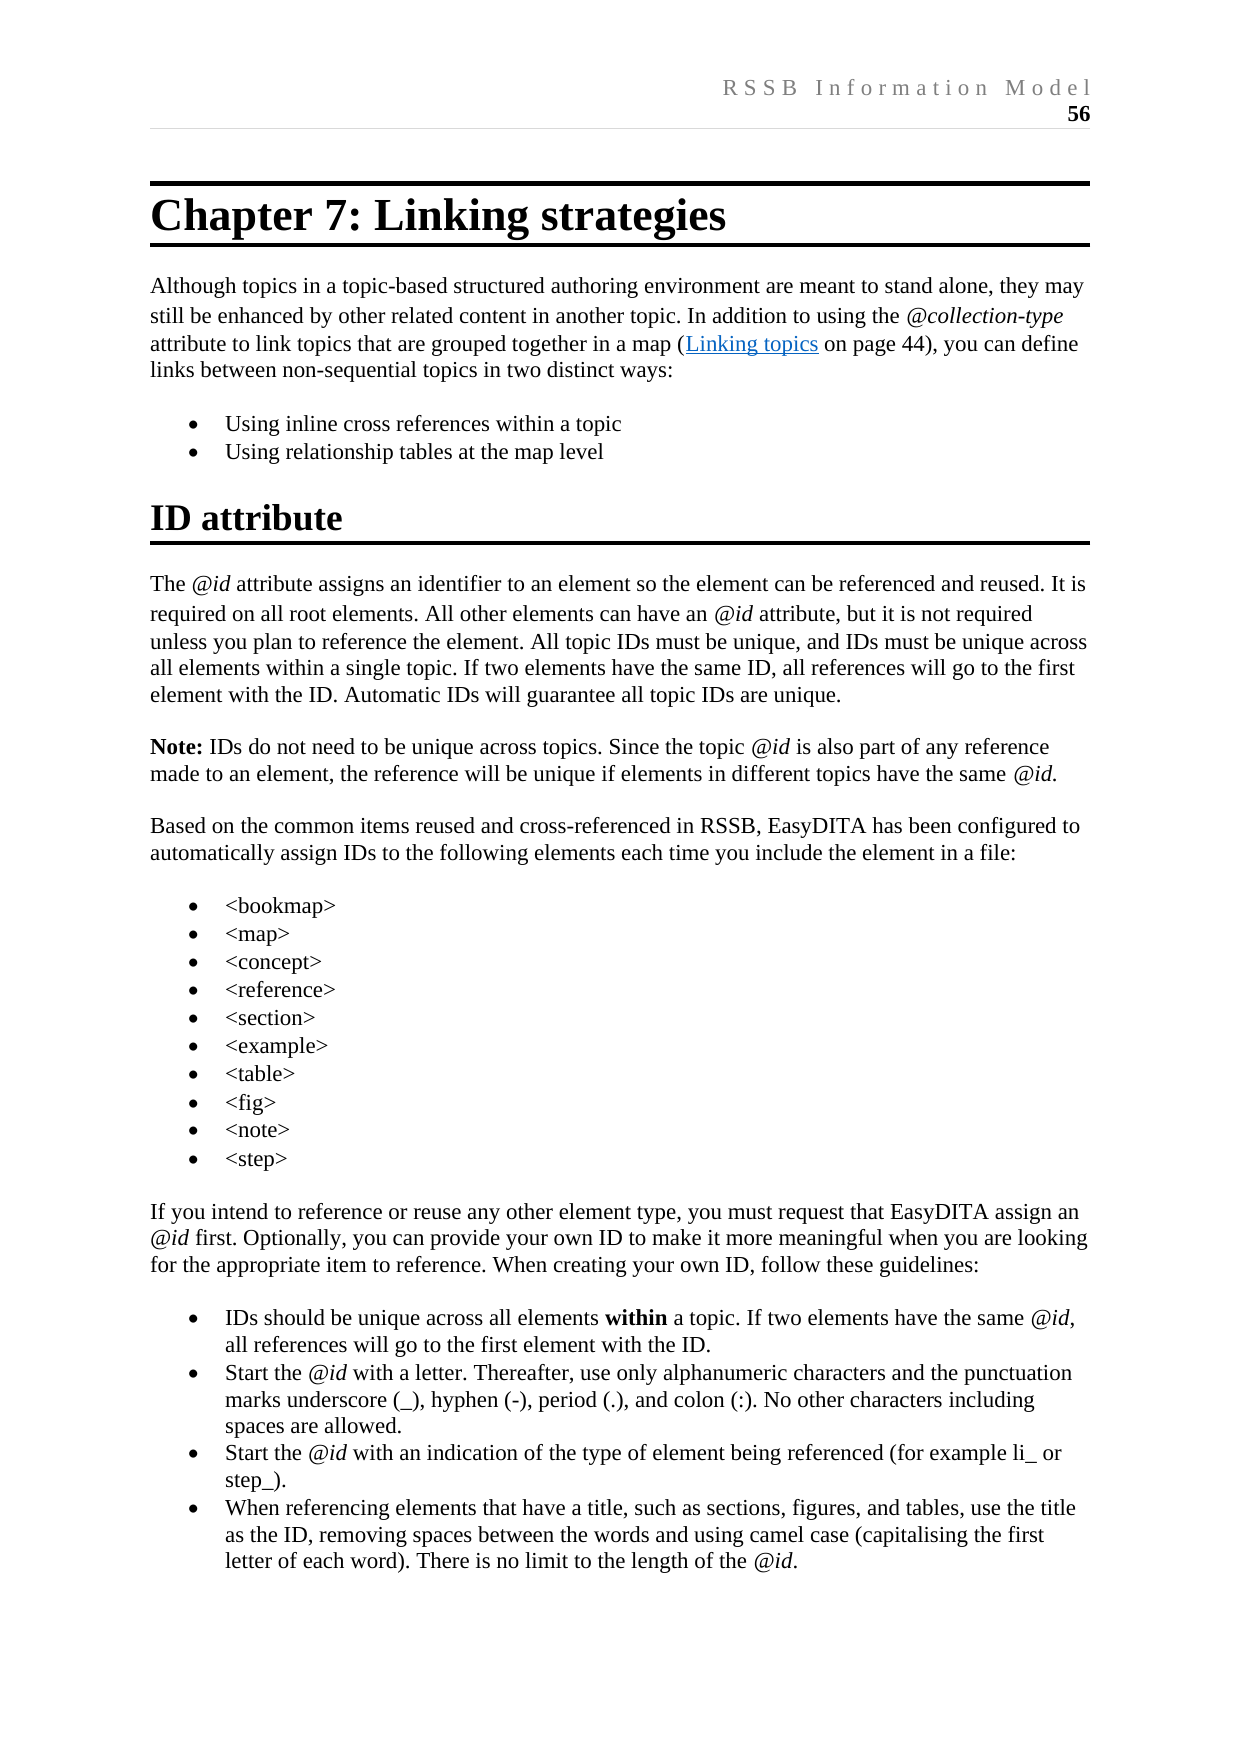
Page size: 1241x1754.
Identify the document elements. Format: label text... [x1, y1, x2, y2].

text If you intend to reference or reuse any other element type, you must request that EasyDITA assign an @id first. Optionally, you can provide your own ID to make it more meaningful when you are looking for the appropriate item to reference. When creating your own ID, follow these guidelines: [150, 1198, 1090, 1277]
list When referencing elements that have a title, such as sections, figures, and tables, use the title as the ID, removing spaces between the words and using camel case (capitalising the first letter of each word). There is no limit to the length of the @id. [187, 1493, 1090, 1574]
list <table> [187, 1059, 1090, 1088]
list <step> [187, 1144, 1090, 1172]
text Based on the common items reused and cross-referenced in RSSB, EasyDITA has been configured to automatically assign IDs to the following elements each time you include the element in a file: [150, 812, 1090, 865]
list <note> [187, 1116, 1090, 1144]
list <map> [187, 919, 1090, 947]
subtitle ID attribute [150, 495, 1090, 541]
subtitle Chapter 7: Linking strategies [150, 186, 1090, 243]
list Using inline cross references within a topic [187, 409, 1090, 437]
text The @id attribute assigns an identifier to an element so the element can be referenced and reused. It is required on all root elements. All other elements can have an @id attribute, but it is not required unless you plan to reference the element. All topic IDs must be unique, and IDs must be unique across all elements within a single topic. If two elements have the same ID, all references will go to the first element with the ID. Automatic IDs will guarantee all topic IDs are unique. [150, 570, 1090, 707]
text Although topics in a topic-based structured authoring environment are meant to stand alone, they may still be enhanced by other related content in another topic. In addition to using the @collection-type attribute to link topics that are grouped together in a map (Linking topics on page 44), you can define links between non-sequential topics in two distinct ways: [150, 272, 1090, 382]
list <example> [187, 1032, 1090, 1059]
text Note: IDs do not need to be unique across topics. Since the topic @id is also part of any reference made to an element, the reference will be unique if elements in different topics have the same @id. [150, 733, 1090, 786]
list IDs should be unique across all elements within a topic. If two elements have the same @id, all references will go to the first element with the ID. [187, 1303, 1090, 1358]
list Start the @id with an indication of the type of element being referenced (for example li_ or step_). [187, 1438, 1090, 1493]
list Start the @id with a letter. Thereafter, use only alphanumeric characters and the punctuation marks underscore (_), hyphen (-), period (.), and colon (:). No other characters including spaces are allowed. [187, 1358, 1090, 1438]
list <reference> [187, 976, 1090, 1003]
list <section> [187, 1003, 1090, 1032]
list <fig> [187, 1088, 1090, 1116]
list Using relationship tables at the map level [187, 437, 1090, 465]
list <bookmap> [187, 891, 1090, 919]
list <concept> [187, 947, 1090, 976]
